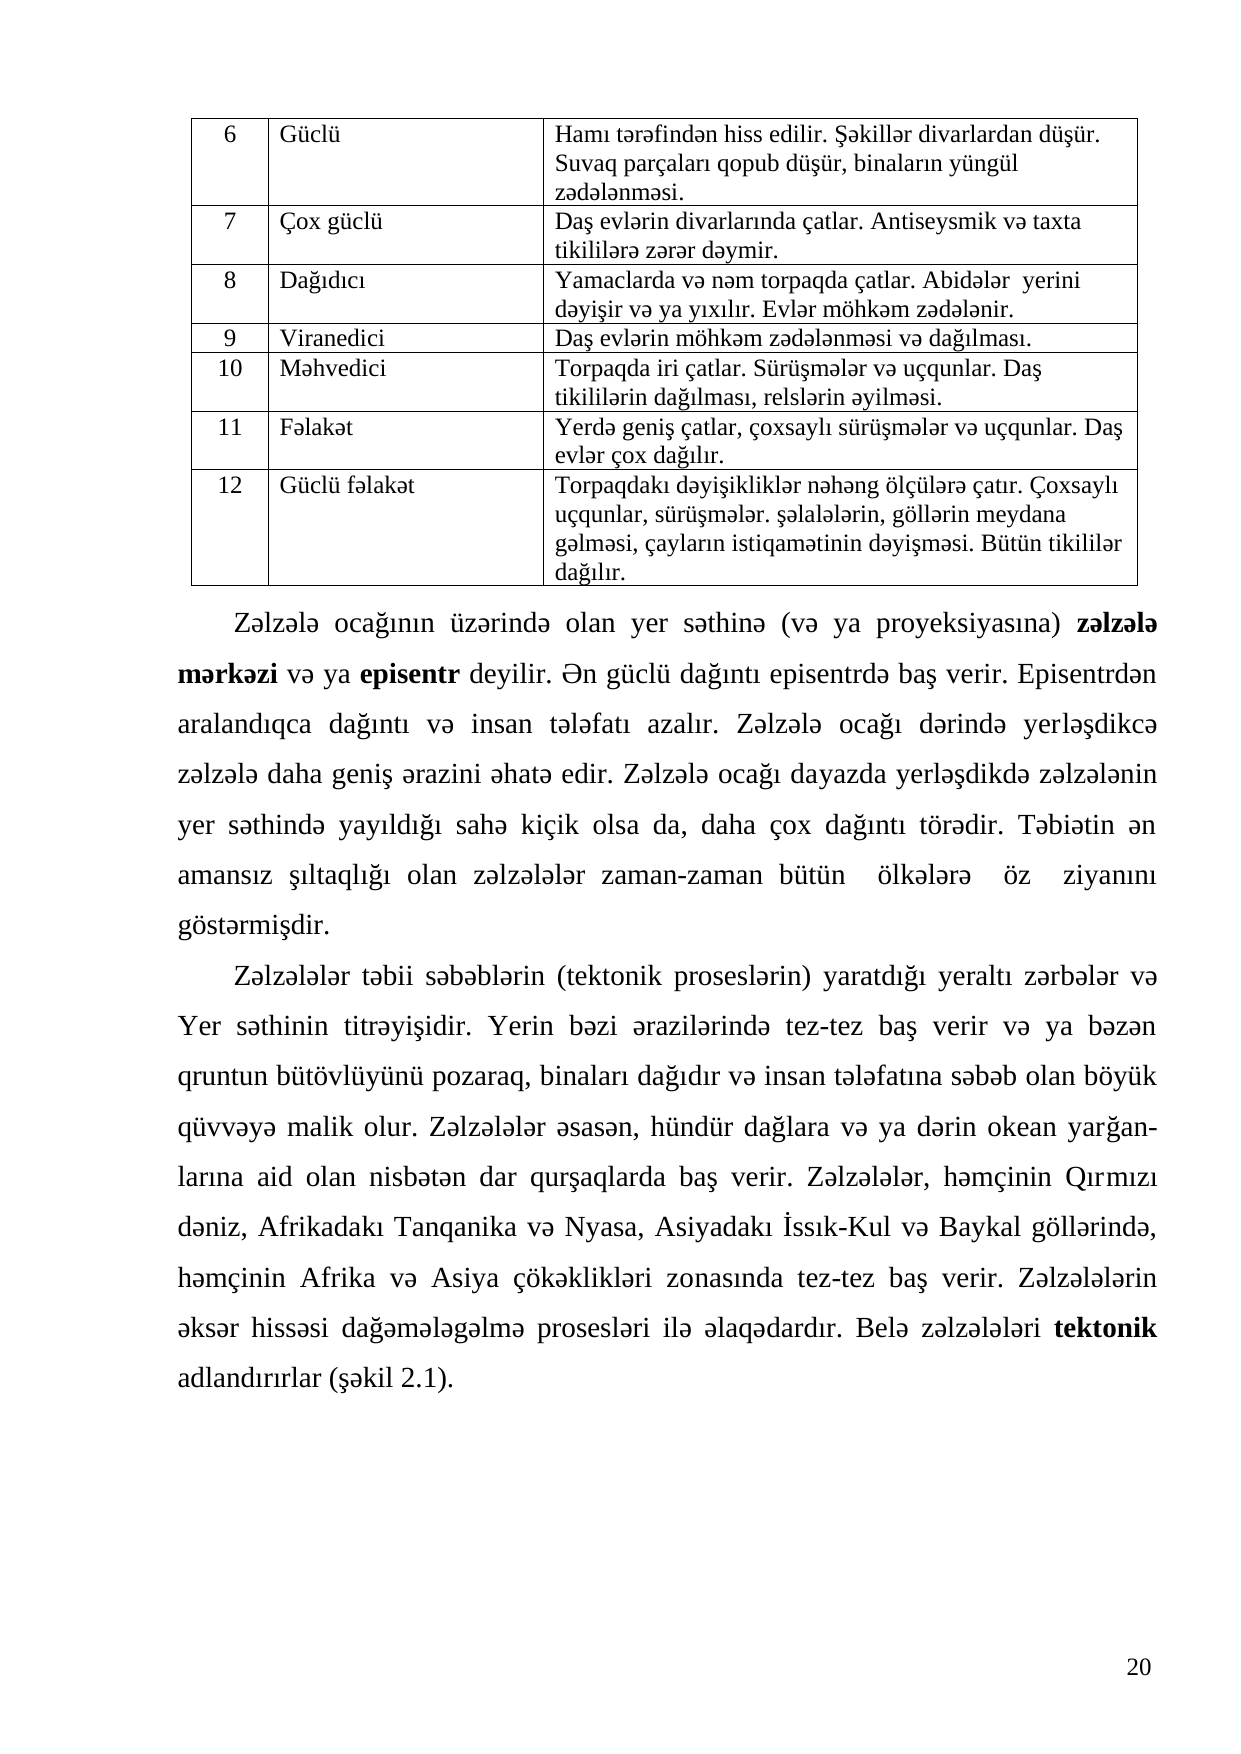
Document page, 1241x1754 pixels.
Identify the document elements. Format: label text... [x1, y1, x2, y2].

table_cell 8 [192, 265, 268, 322]
table_cell Viranedici [269, 324, 543, 352]
table_cell Torpaqdakı dəyişikliklər nəhəng ölçülərə çatır. Çoxsaylı uçqunlar, sürüşmələr. şəlalələrin, göllərin meydana gəlməsi, çayların istiqamətinin dəyişməsi. Bütün tikililər dağılır. [544, 470, 1137, 585]
table_cell Yamaclarda və nəm torpaqda çatlar. Abidələr yerini dəyişir və ya yıxılır. Evlər möhkəm zədələnir. [544, 265, 1137, 322]
table_cell Məhvedici [269, 353, 543, 411]
table_cell Çox güclü [269, 206, 543, 264]
table_cell Daş evlərin möhkəm zədələnməsi və dağılması. [544, 324, 1137, 352]
table_cell 12 [192, 470, 268, 585]
table_cell Daş evlərin divarlarında çatlar. Antiseysmik və taxta tikililərə zərər dəymir. [544, 206, 1137, 264]
table_cell Güclü fəlakət [269, 470, 543, 585]
table_cell 7 [192, 206, 268, 264]
table_cell 11 [192, 412, 268, 469]
table_cell Güclü [269, 119, 543, 205]
table_cell 6 [192, 119, 268, 205]
table_cell Dağıdıcı [269, 265, 543, 322]
table_cell 10 [192, 353, 268, 411]
table_cell Torpaqda iri çatlar. Sürüşmələr və uçqunlar. Daş tikililərin dağılması, relslərin əyilməsi. [544, 353, 1137, 411]
text Zəlzələ ocağının üzərində olan yer səthinə (və ya proyeksiyasına) zəlzələ mərkəzi və ya episentr deyilir. Ən güclü dağıntı episentrdə baş verir. Episentrdən aralandıqca dağıntı və insan tələfatı azalır. Zəlzələ ocağı dərində yerləşdikcə zəlzələ daha geniş ərazini əhatə edir. Zəlzələ ocağı dayazda yerləşdikdə zəlzələnin yer səthində yayıldığı sahə kiçik olsa da, daha çox dağıntı törədir. Təbiətin ən amansız şıltaqlığı olan zəlzələlər zaman-zaman bütün ölkələrə öz ziyanını göstərmişdir. [177, 606, 1157, 941]
table_cell Yerdə geniş çatlar, çoxsaylı sürüşmələr və uçqunlar. Daş evlər çox dağılır. [544, 412, 1137, 469]
table_cell Hamı tərəfindən hiss edilir. Şəkillər divarlardan düşür. Suvaq parçaları qopub düşür, binaların yüngül zədələnməsi. [544, 119, 1137, 205]
table_cell 9 [192, 324, 268, 352]
table_cell Fəlakət [269, 412, 543, 469]
text Zəlzələlər təbii səbəblərin (tektonik proseslərin) yaratdığı yeraltı zərbələr və Yer səthinin titrəyişidir. Yerin bəzi ərazilərində tez-tez baş verir və ya bəzən qruntun bütövlüyünü pozaraq, binaları dağıdır və insan tələfatına səbəb olan böyük qüvvəyə malik olur. Zəlzələlər əsasən, hündür dağlara və ya dərin okean yarğanlarına aid olan nisbətən dar qurşaqlarda baş verir. Zəlzələlər, həmçinin Qırmızı dəniz, Afrikadakı Tanqanika və Nyasa, Asiyadakı İssık-Kul və Baykal göllərində, həmçinin Afrika və Asiya çökəklikləri zonasında tez-tez baş verir. Zəlzələlərin əksər hissəsi dağəmələgəlmə prosesləri ilə əlaqədardır. Belə zəlzələləri tektonik adlandırırlar (şəkil 2.1). [177, 958, 1157, 1394]
